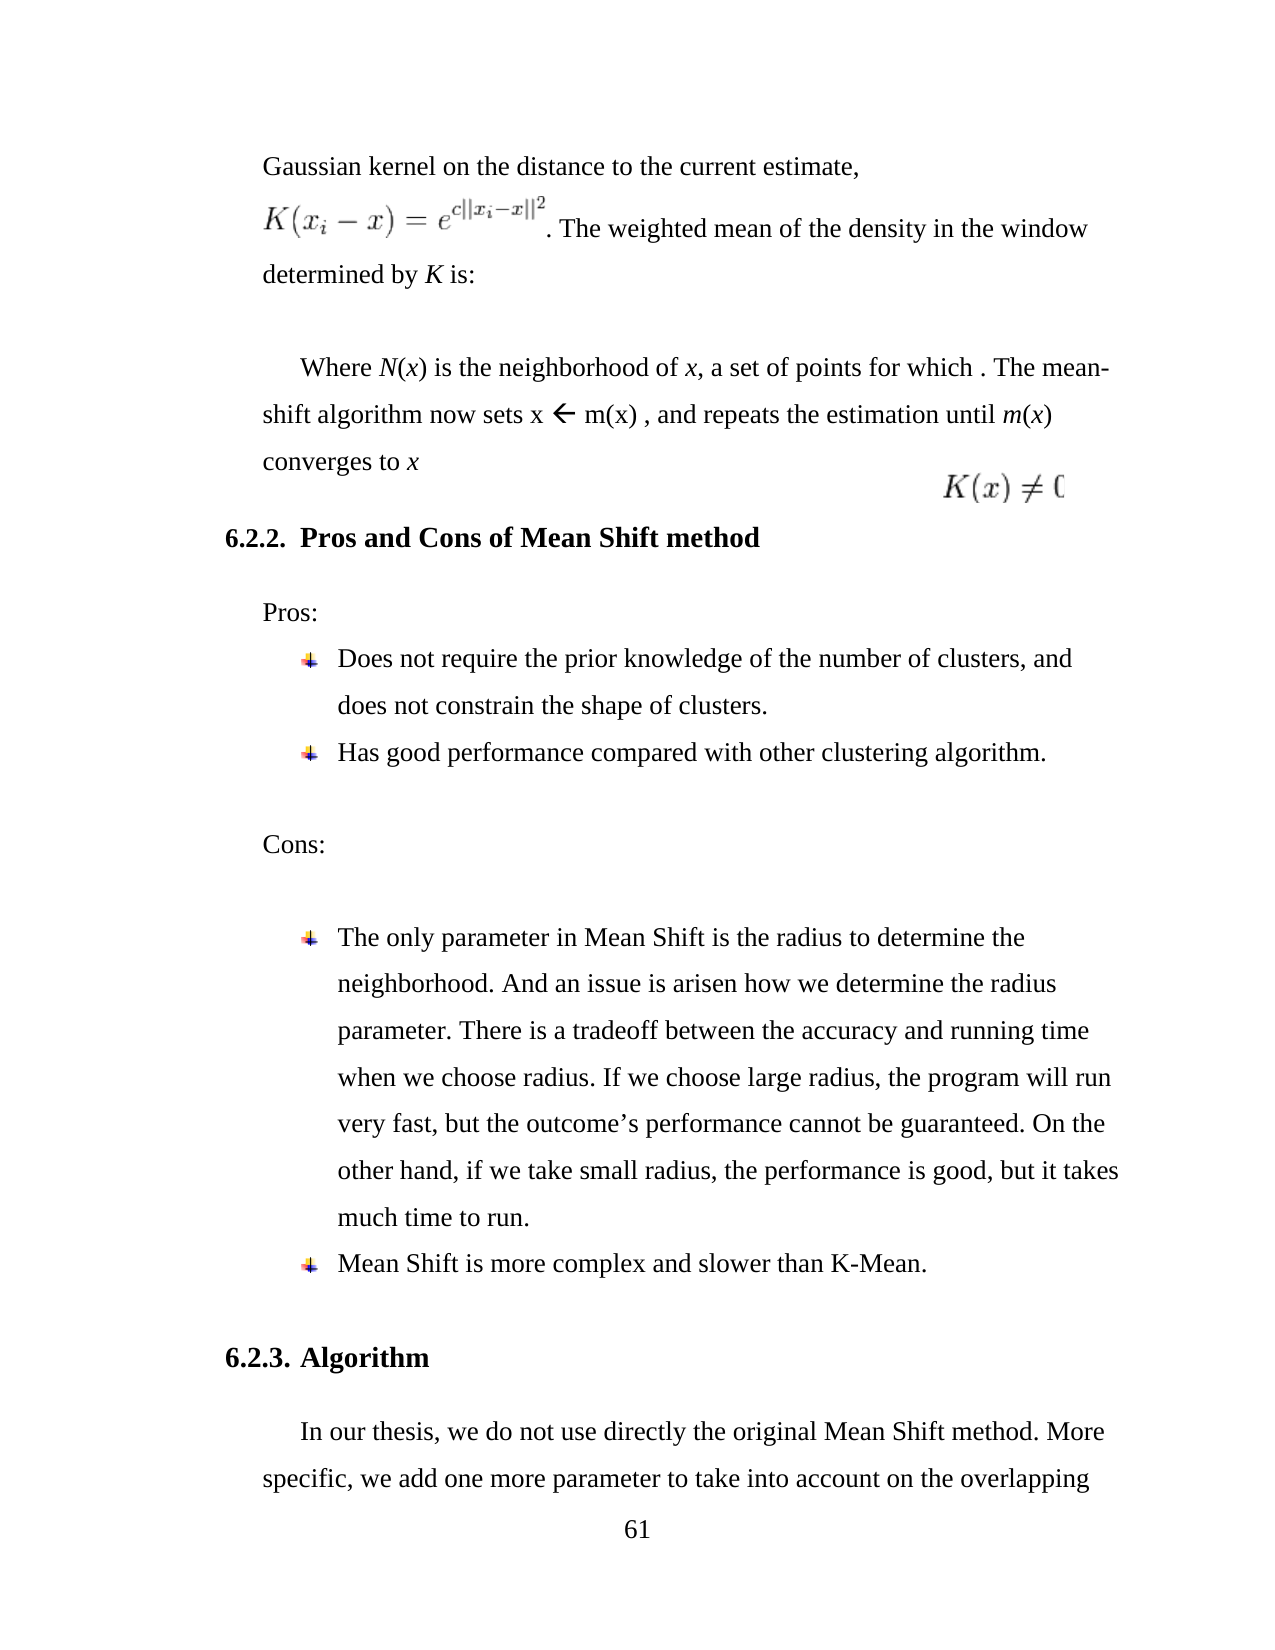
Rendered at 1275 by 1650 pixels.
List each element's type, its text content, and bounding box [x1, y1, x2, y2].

subtitle Algorithm [225, 1340, 1125, 1373]
picture [262, 196, 546, 238]
text Cons: [262, 828, 1125, 859]
picture [301, 1256, 318, 1273]
list Mean Shift is more complex and slower than K-Mean. [300, 1247, 1125, 1278]
picture [301, 744, 318, 761]
picture [301, 651, 318, 668]
text Where N(x) is the neighborhood of x, a set of points for which . The mean-shift algorithm now sets x m(x) , and repeats the estimation until m(x) converges to x [262, 351, 1125, 476]
list Has good performance compared with other clustering algorithm. [300, 736, 1125, 767]
subtitle Pros and Cons of Mean Shift method [225, 520, 1125, 554]
list The only parameter in Mean Shift is the radius to determine the neighborhood. And an issue is arisen how we determine the radius parameter. There is a tradeoff between the accuracy and running time when we choose radius. If we choose large radius, the program will run very fast, but the outcome’s performance cannot be guaranteed. On the other hand, if we take small radius, the performance is good, but it takes much time to run. [300, 921, 1125, 1232]
picture [942, 472, 1065, 503]
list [262, 1415, 1125, 1493]
list Pros: [262, 596, 1125, 627]
list Does not require the prior knowledge of the number of clusters, and does not constrain the shape of clusters. [300, 642, 1125, 720]
picture [301, 929, 318, 946]
